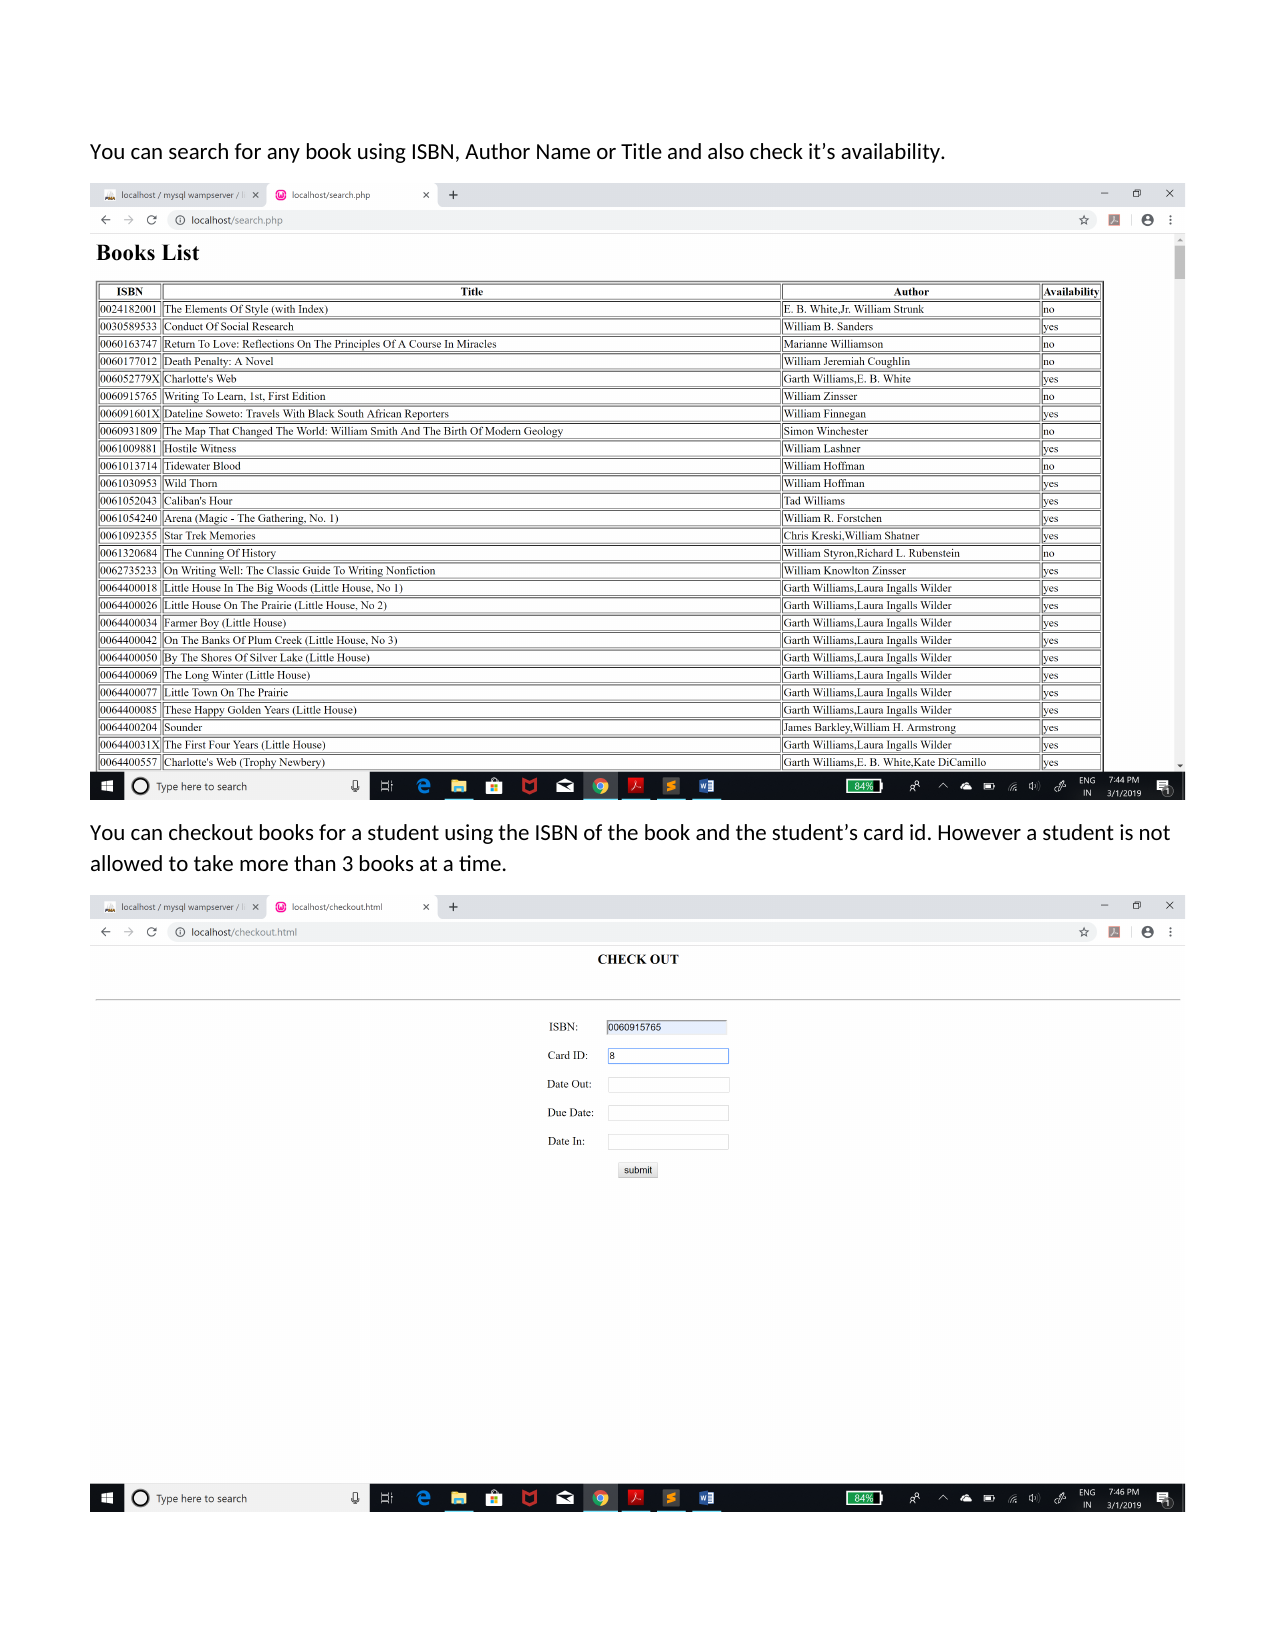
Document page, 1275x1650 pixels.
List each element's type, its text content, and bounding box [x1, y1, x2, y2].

picture [90, 895, 1186, 1512]
picture [90, 183, 1186, 800]
text You can checkout books for a student using the ISBN of the book and the student’s card id. However a student is not allowed to take more than 3 books at a time. [90, 818, 1185, 877]
text You can search for any book using ISBN, Author Name or Title and also check it’s availability. [90, 137, 1185, 165]
